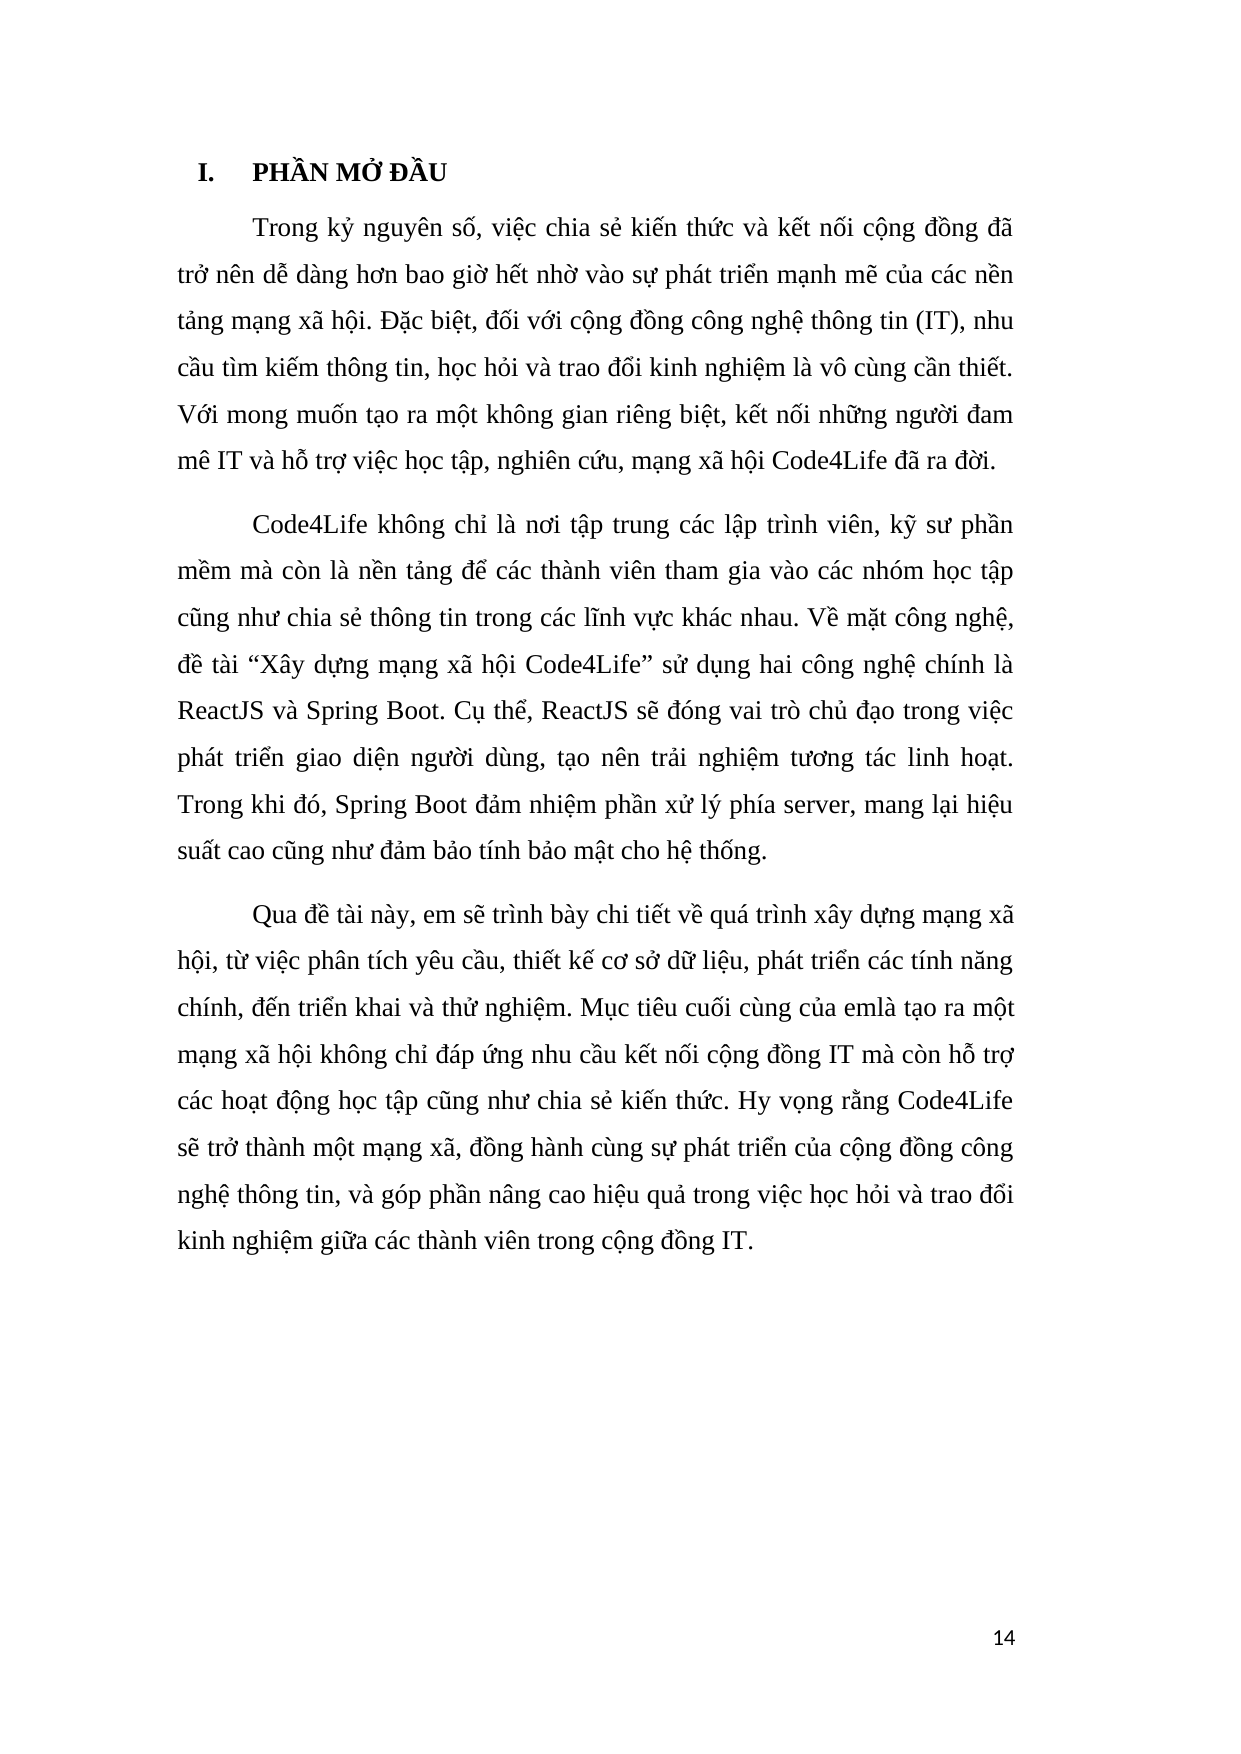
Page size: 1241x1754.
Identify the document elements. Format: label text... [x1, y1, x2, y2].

text Trong kỷ nguyên số, việc chia sẻ kiến thức và kết nối cộng đồng đã trở nên dễ dàng hơn bao giờ hết nhờ vào sự phát triển mạnh mẽ của các nền tảng mạng xã hội. Đặc biệt, đối với cộng đồng công nghệ thông tin (IT), nhu cầu tìm kiếm thông tin, học hỏi và trao đổi kinh nghiệm là vô cùng cần thiết. Với mong muốn tạo ra một không gian riêng biệt, kết nối những người đam mê IT và hỗ trợ việc học tập, nghiên cứu, mạng xã hội Code4Life đã ra đời. [177, 211, 1015, 476]
text Code4Life không chỉ là nơi tập trung các lập trình viên, kỹ sư phần mềm mà còn là nền tảng để các thành viên tham gia vào các nhóm học tập cũng như chia sẻ thông tin trong các lĩnh vực khác nhau. Về mặt công nghệ, đề tài “Xây dựng mạng xã hội Code4Life” sử dụng hai công nghệ chính là ReactJS và Spring Boot. Cụ thể, ReactJS sẽ đóng vai trò chủ đạo trong việc phát triển giao diện người dùng, tạo nên trải nghiệm tương tác linh hoạt. Trong khi đó, Spring Boot đảm nhiệm phần xử lý phía server, mang lại hiệu suất cao cũng như đảm bảo tính bảo mật cho hệ thống. [177, 508, 1015, 866]
subtitle PHẦN MỞ ĐẦU [214, 156, 1015, 187]
text Qua đề tài này, em sẽ trình bày chi tiết về quá trình xây dựng mạng xã hội, từ việc phân tích yêu cầu, thiết kế cơ sở dữ liệu, phát triển các tính năng chính, đến triển khai và thử nghiệm. Mục tiêu cuối cùng của emlà tạo ra một mạng xã hội không chỉ đáp ứng nhu cầu kết nối cộng đồng IT mà còn hỗ trợ các hoạt động học tập cũng như chia sẻ kiến thức. Hy vọng rằng Code4Life sẽ trở thành một mạng xã, đồng hành cùng sự phát triển của cộng đồng công nghệ thông tin, và góp phần nâng cao hiệu quả trong việc học hỏi và trao đổi kinh nghiệm giữa các thành viên trong cộng đồng IT. [177, 898, 1015, 1256]
